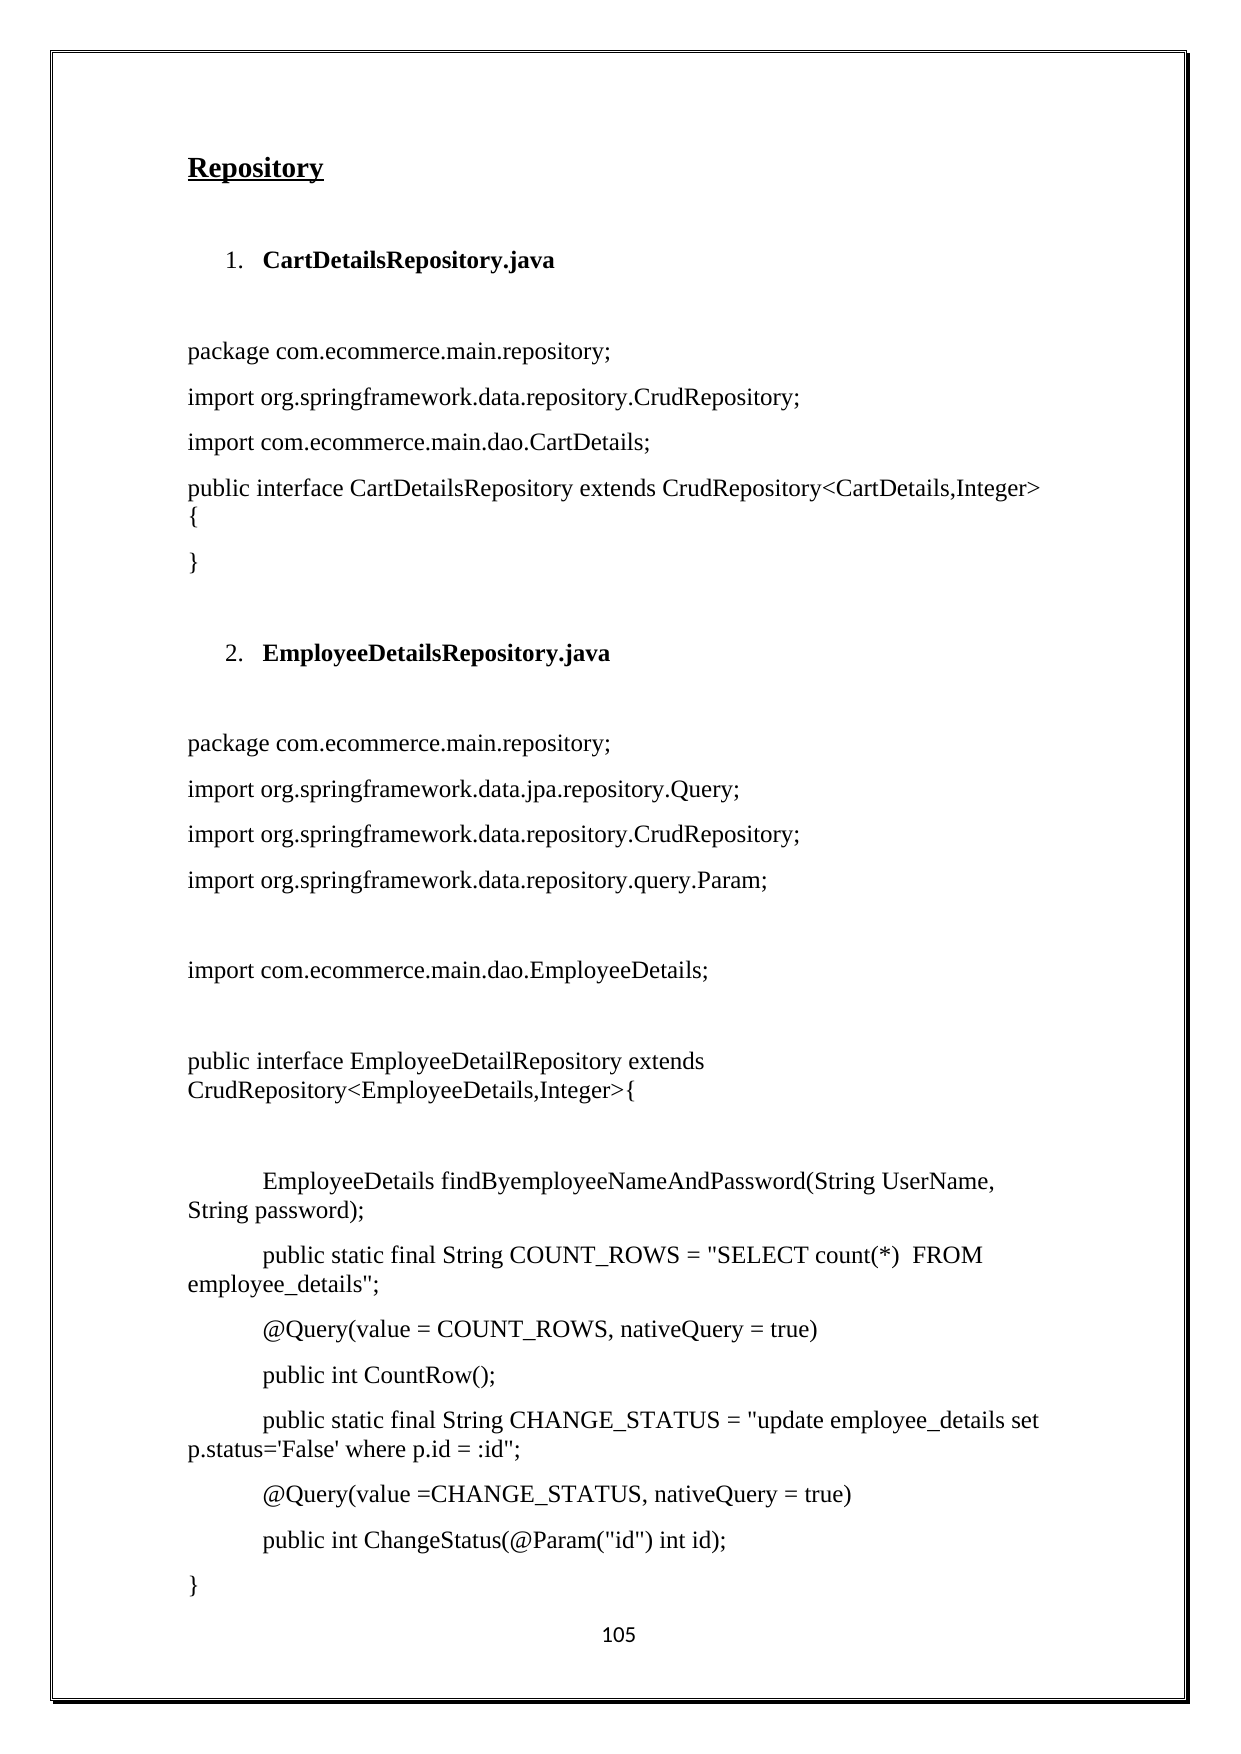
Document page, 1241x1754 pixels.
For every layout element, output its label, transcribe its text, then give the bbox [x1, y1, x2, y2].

text public int CountRow(); [187, 1360, 1049, 1388]
text Repository [187, 150, 1049, 183]
text import org.springframework.data.repository.CrudRepository; [187, 819, 1049, 848]
text public static final String COUNT_ROWS = "SELECT count(*) FROM employee_details"; [187, 1240, 1049, 1298]
text } [187, 1570, 1049, 1599]
text @Query(value =CHANGE_STATUS, nativeQuery = true) [187, 1479, 1049, 1508]
text import com.ecommerce.main.dao.CartDetails; [187, 427, 1049, 456]
text import org.springframework.data.jpa.repository.Query; [187, 774, 1049, 803]
text import org.springframework.data.repository.query.Param; [187, 865, 1049, 893]
text import com.ecommerce.main.dao.EmployeeDetails; [187, 956, 1049, 984]
text EmployeeDetails findByemployeeNameAndPassword(String UserName, String password); [187, 1166, 1049, 1223]
text } [187, 547, 1049, 576]
text import org.springframework.data.repository.CrudRepository; [187, 382, 1049, 411]
text package com.ecommerce.main.repository; [187, 336, 1049, 365]
list EmployeeDetailsRepository.java [225, 638, 1049, 666]
text @Query(value = COUNT_ROWS, nativeQuery = true) [187, 1314, 1049, 1343]
text public int ChangeStatus(@Param("id") int id); [187, 1525, 1049, 1553]
text public interface CartDetailsRepository extends CrudRepository<CartDetails,Integer> { [187, 473, 1049, 530]
list CartDetailsRepository.java [225, 246, 1049, 274]
text package com.ecommerce.main.repository; [187, 728, 1049, 757]
text public static final String CHANGE_STATUS = "update employee_details set p.status='False' where p.id = :id"; [187, 1405, 1049, 1463]
text public interface EmployeeDetailRepository extends CrudRepository<EmployeeDetails,Integer>{ [187, 1046, 1049, 1104]
